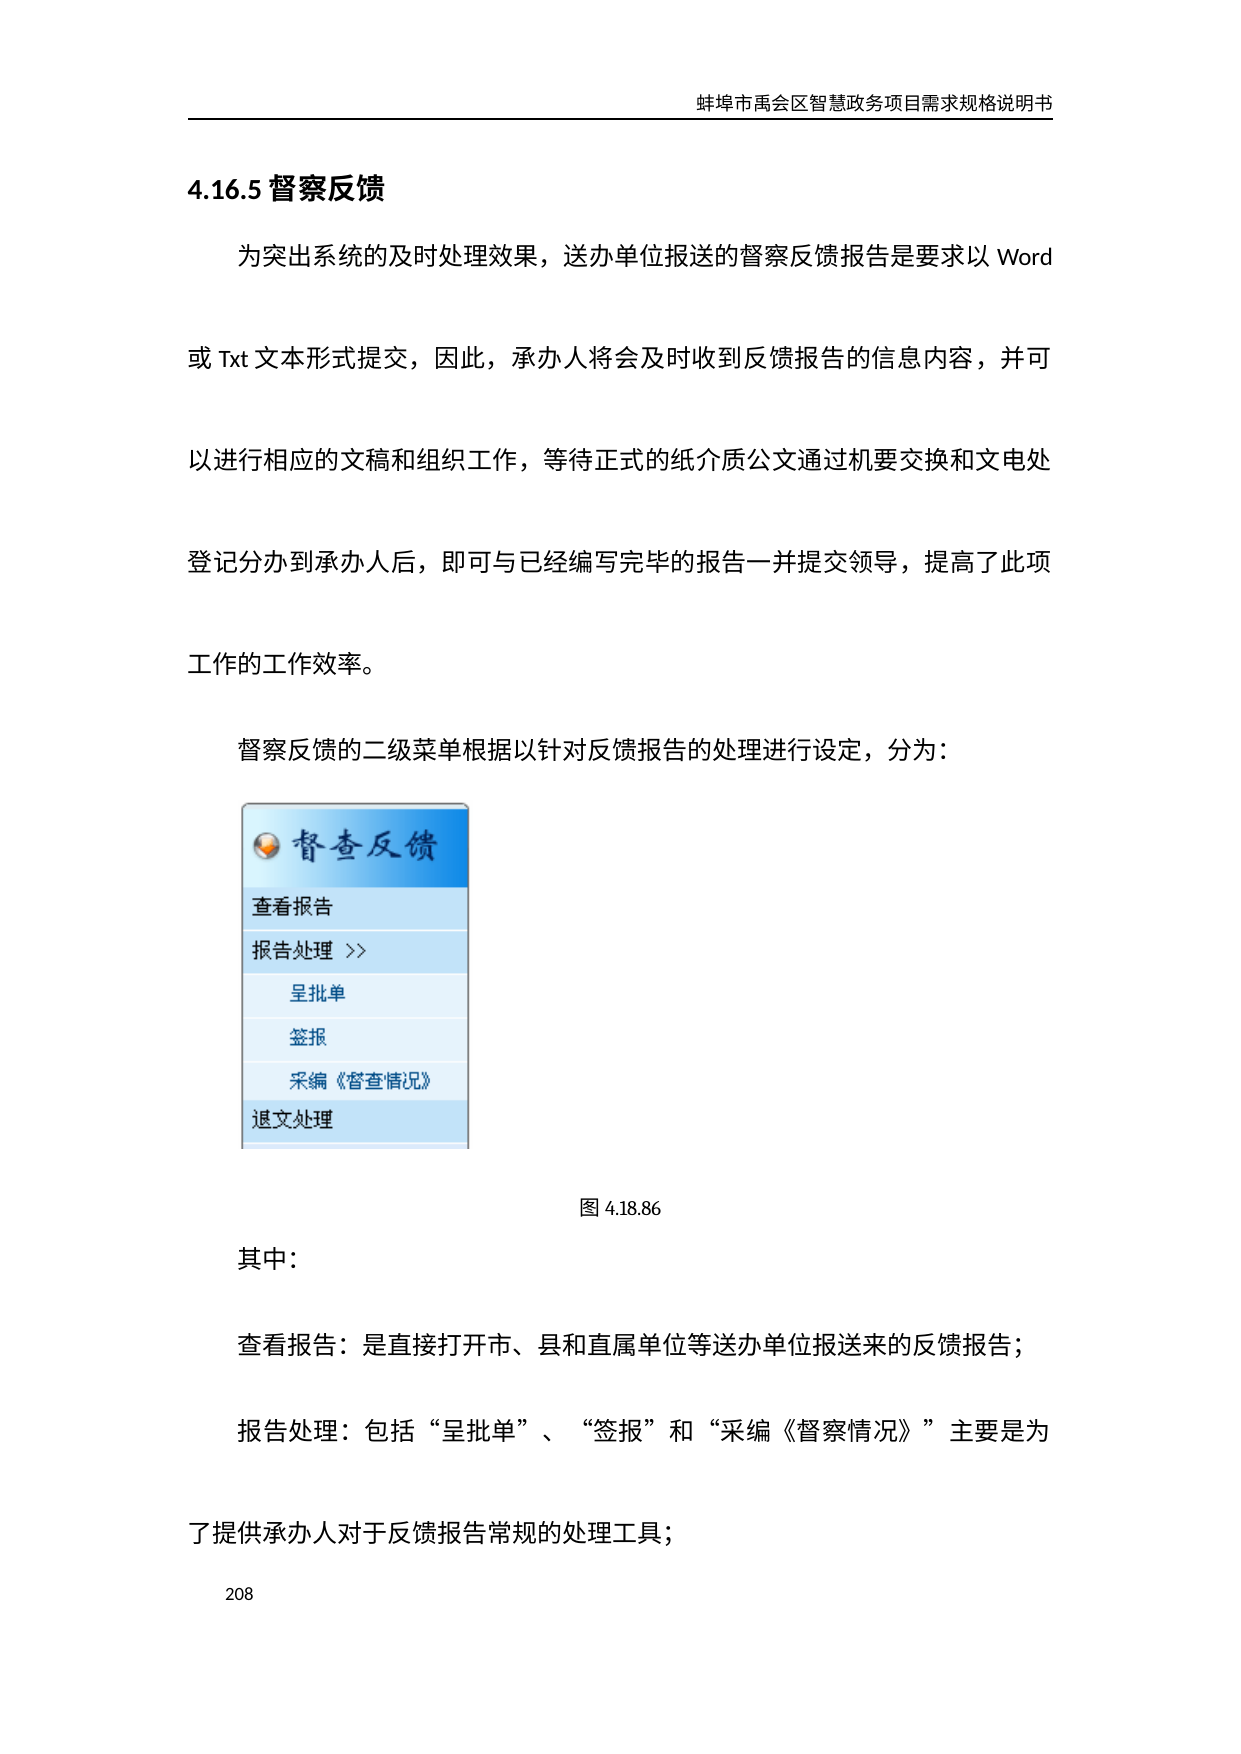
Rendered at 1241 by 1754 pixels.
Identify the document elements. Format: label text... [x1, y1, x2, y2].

text 其中： [187, 1223, 1053, 1291]
text 督察反馈 [187, 153, 1053, 221]
text 报告处理：包括“呈批单”、“签报”和“采编《督察情况》”主要是为了提供承办人对于反馈报告常规的处理工具； [187, 1395, 1053, 1565]
text 查看报告：是直接打开市、县和直属单位等送办单位报送来的反馈报告； [187, 1309, 1053, 1377]
text 为突出系统的及时处理效果，送办单位报送的督察反馈报告是要求以Word或Txt文本形式提交，因此，承办人将会及时收到反馈报告的信息内容，并可以进行相应的文稿和组织工作，等待正式的纸介质公文通过机要交换和文电处登记分办到承办人后，即可与已经编写完毕的报告一并提交领导，提高了此项工作的工作效率。 [187, 221, 1053, 696]
picture [237, 800, 474, 1149]
text 督察反馈的二级菜单根据以针对反馈报告的处理进行设定，分为： [187, 714, 1053, 782]
